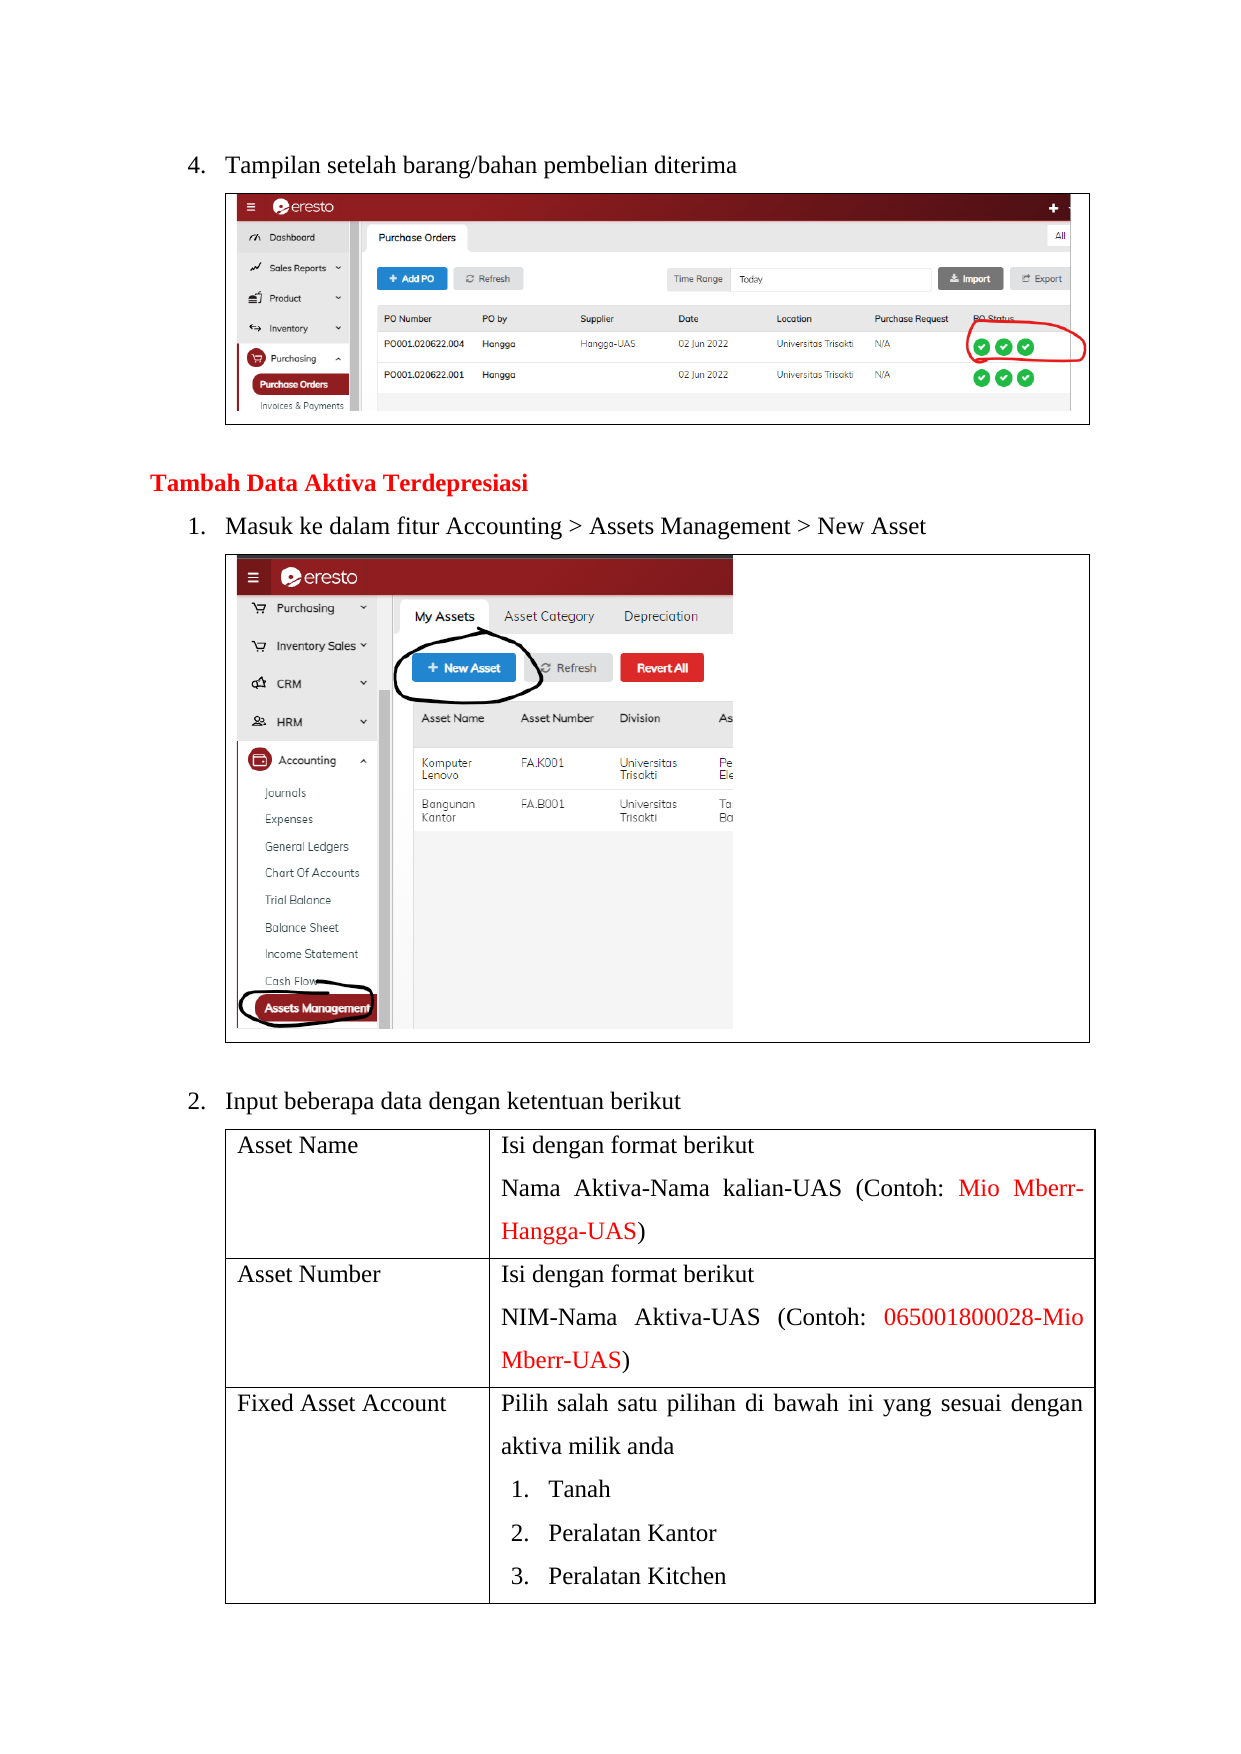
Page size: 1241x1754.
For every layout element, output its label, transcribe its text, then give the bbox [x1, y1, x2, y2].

table_cell Fixed Asset Account [226, 1388, 489, 1603]
table_header [226, 555, 1089, 1042]
picture [236, 194, 1087, 411]
table_cell Isi dengan format berikut NIM-Nama Aktiva-UAS (Contoh: 065001800028-Mio Mberr-UAS) [490, 1259, 1094, 1387]
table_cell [490, 1388, 1094, 1603]
table_header Isi dengan format berikut Nama Aktiva-Nama kalian-UAS (Contoh: Mio Mberr-Hangga-UAS) [490, 1130, 1094, 1258]
table_cell Asset Number [226, 1259, 489, 1387]
list Masuk ke dalam fitur Accounting > Assets Management > New Asset [187, 511, 1090, 540]
table_header Asset Name [226, 1130, 489, 1258]
text Tambah Data Aktiva Terdepresiasi [150, 468, 1090, 497]
table_header [226, 194, 1089, 424]
picture [236, 555, 733, 1029]
list Input beberapa data dengan ketentuan berikut [187, 1086, 1090, 1114]
list Tampilan setelah barang/bahan pembelian diterima [187, 150, 1090, 179]
